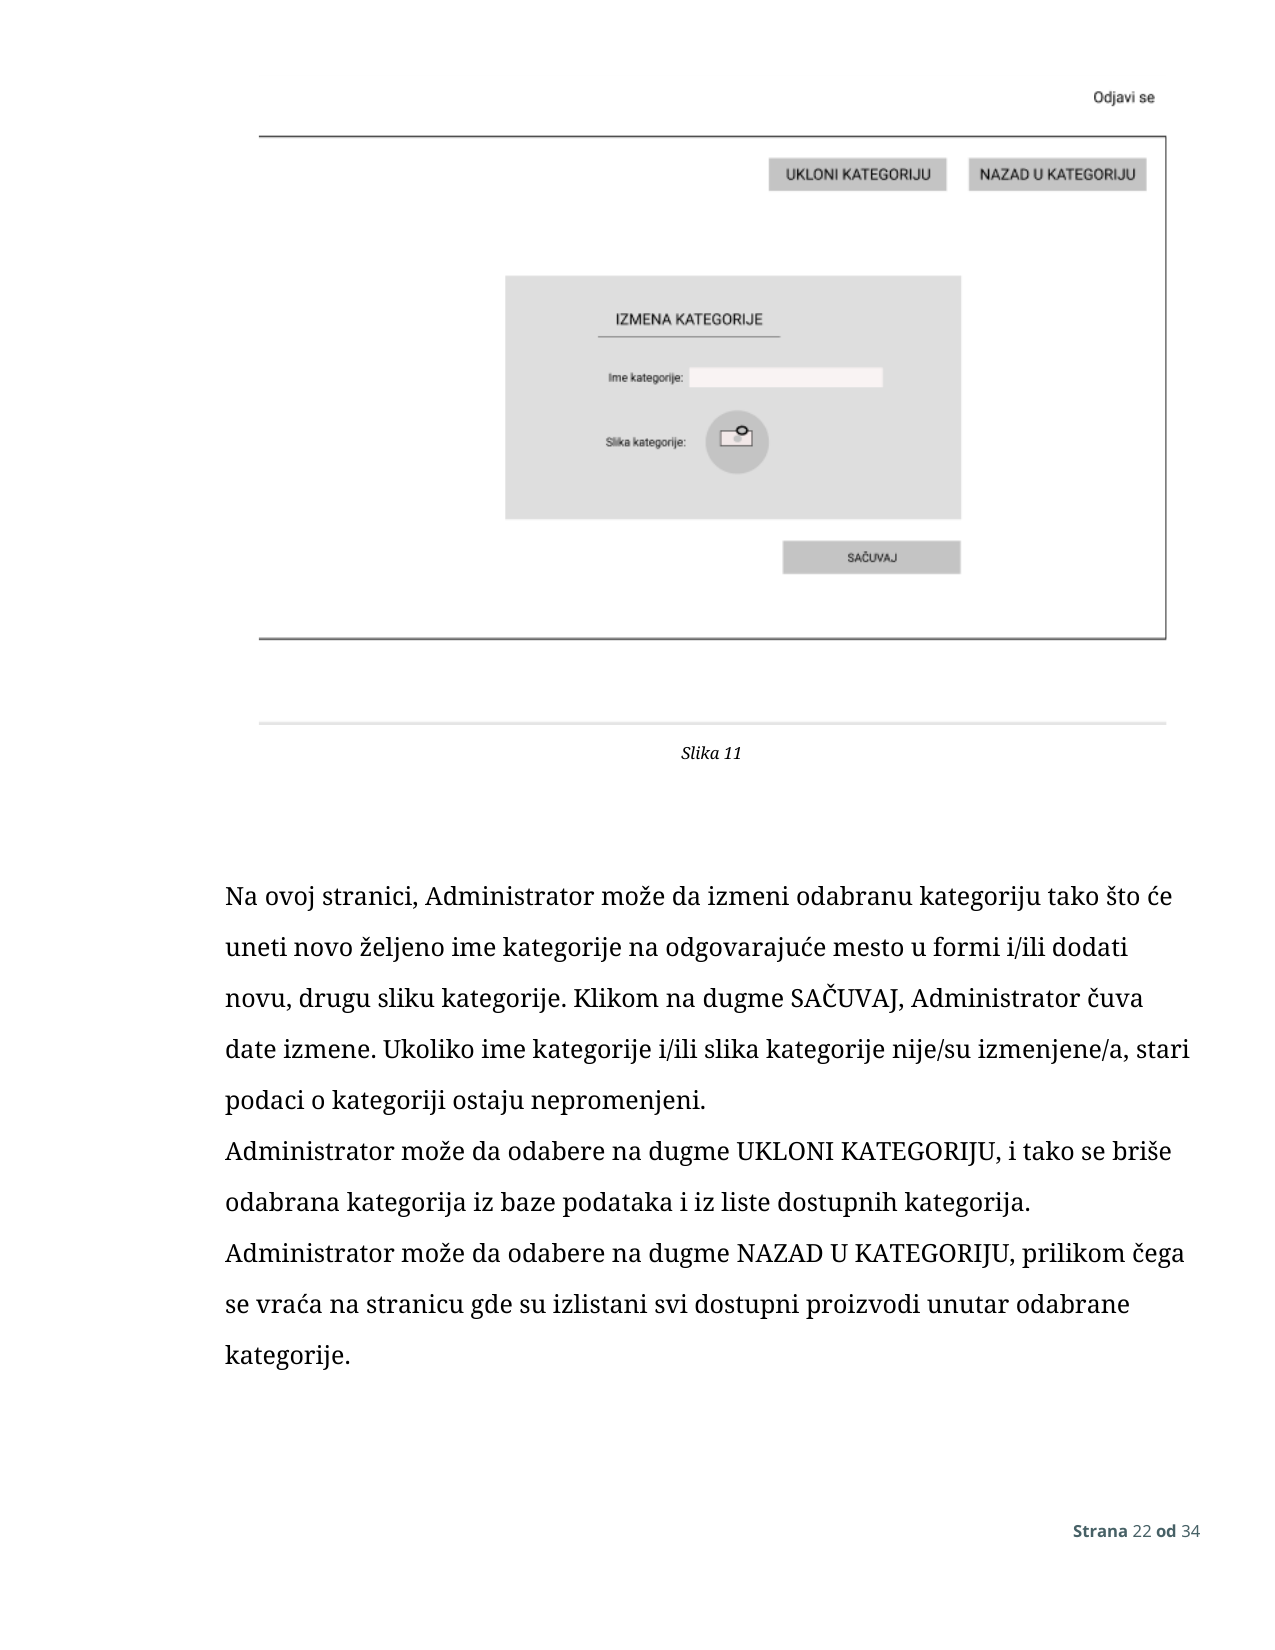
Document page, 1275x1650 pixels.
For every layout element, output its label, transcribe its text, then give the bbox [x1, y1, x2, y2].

text Slika 11 [225, 742, 1200, 765]
text Administrator može da odabere na dugme NAZAD U KATEGORIJU, prilikom čega se vraća na stranicu gde su izlistani svi dostupni proizvodi unutar odabrane kategorije. [225, 1235, 1200, 1372]
text Administrator može da odabere na dugme UKLONI KATEGORIJU, i tako se briše odabrana kategorija iz baze podataka i iz liste dostupnih kategorija. [225, 1133, 1200, 1218]
text Na ovoj stranici, Administrator može da izmeni odabranu kategoriju tako što će uneti novo željeno ime kategorije na odgovarajuće mesto u formi i/ili dodati novu, drugu sliku kategorije. Klikom na dugme SAČUVAJ, Administrator čuva date izmene. Ukoliko ime kategorije i/ili slika kategorije nije/su izmenjene/a, stari podaci o kategoriji ostaju nepromenjeni. [225, 878, 1200, 1116]
picture [258, 75, 1167, 725]
